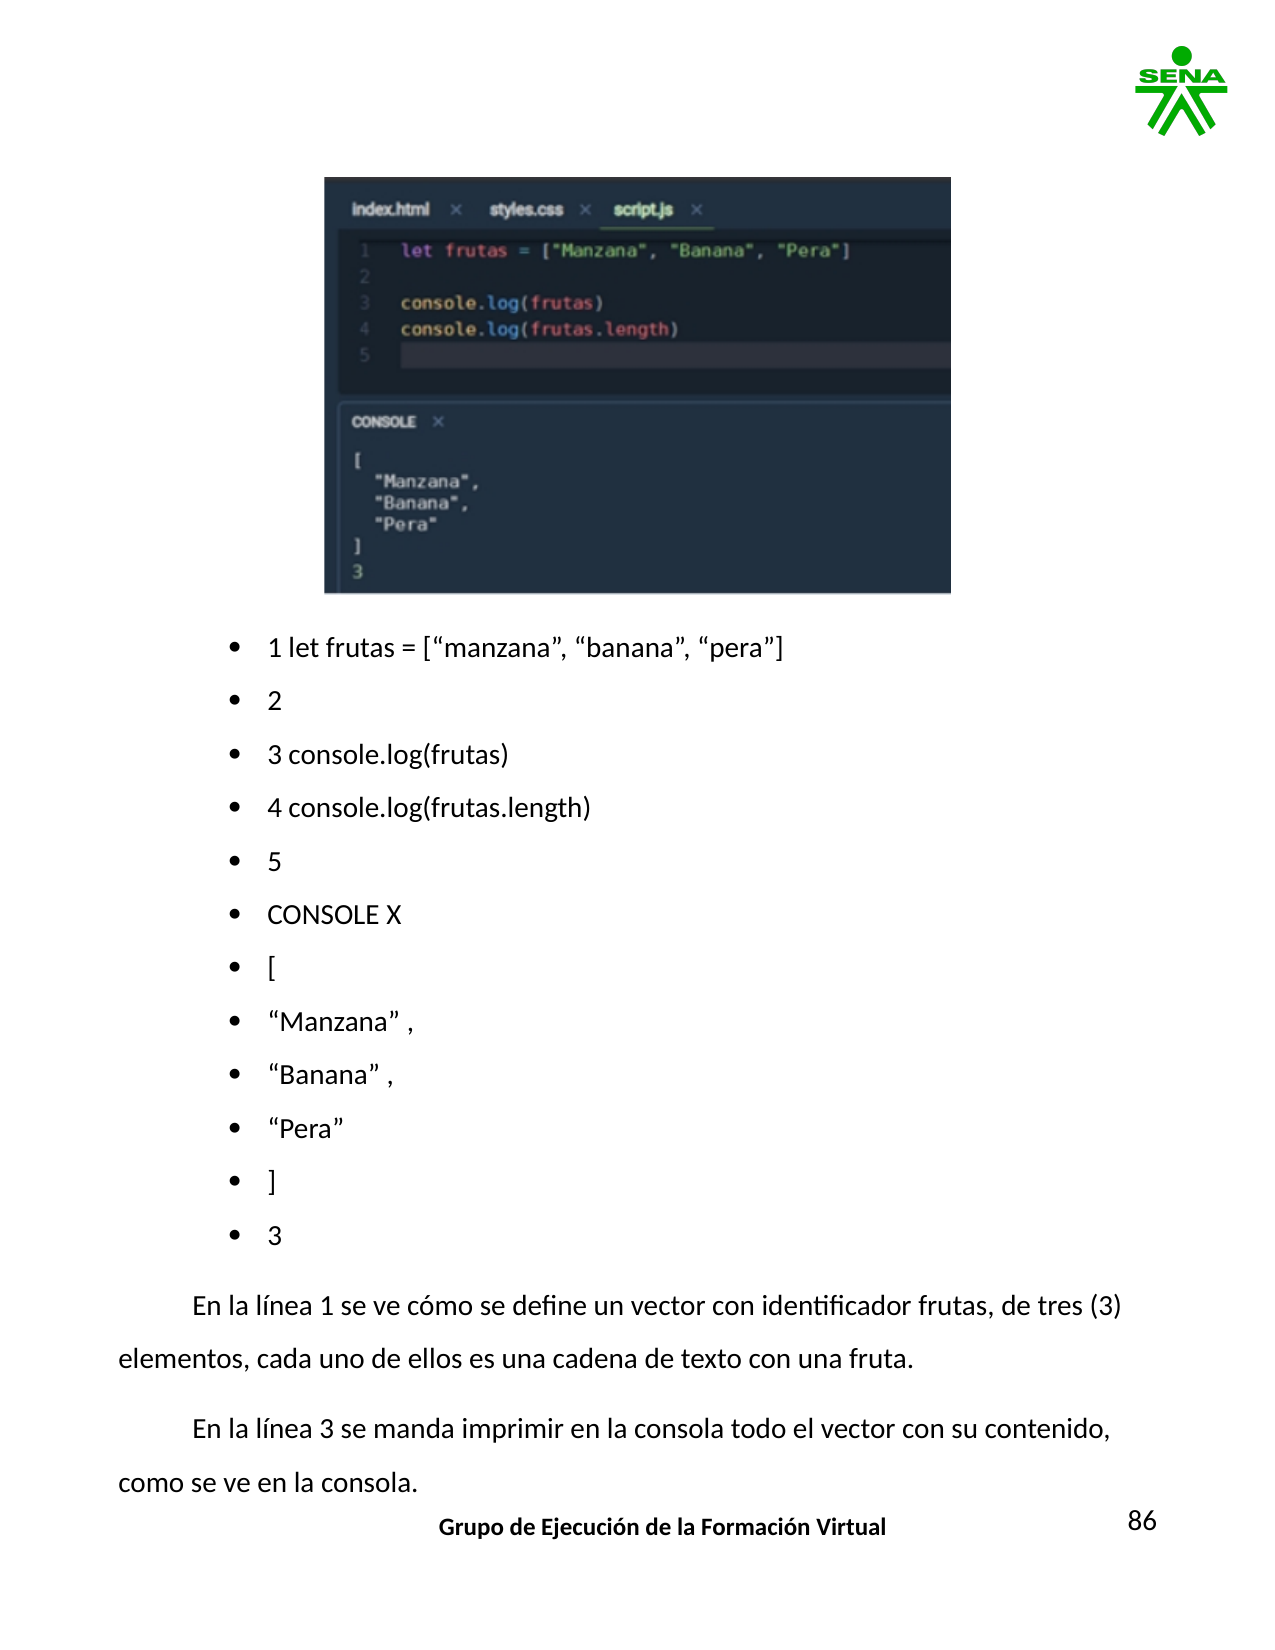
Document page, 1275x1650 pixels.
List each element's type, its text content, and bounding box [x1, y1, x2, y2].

list 3 console.log(frutas) [229, 736, 1157, 771]
text En la línea 3 se manda imprimir en la consola todo el vector con su contenido, como se ve en la consola. [118, 1410, 1157, 1499]
list CONSOLE X [229, 896, 1157, 932]
list “Pera” [229, 1110, 1157, 1145]
list ] [229, 1163, 1157, 1199]
list 5 [229, 843, 1157, 878]
list [ [229, 949, 1157, 985]
text En la línea 1 se ve cómo se define un vector con identificador frutas, de tres (3) elementos, cada uno de ellos es una cadena de texto con una fruta. [118, 1287, 1157, 1376]
picture [324, 177, 951, 595]
list “Manzana” , [229, 1003, 1157, 1038]
list 4 console.log(frutas.length) [229, 789, 1157, 825]
list 3 [229, 1217, 1157, 1252]
list “Banana” , [229, 1056, 1157, 1092]
list 1 let frutas = [“manzana”, “banana”, “pera”] [229, 629, 1157, 664]
picture [1135, 46, 1228, 136]
list 2 [229, 682, 1157, 718]
